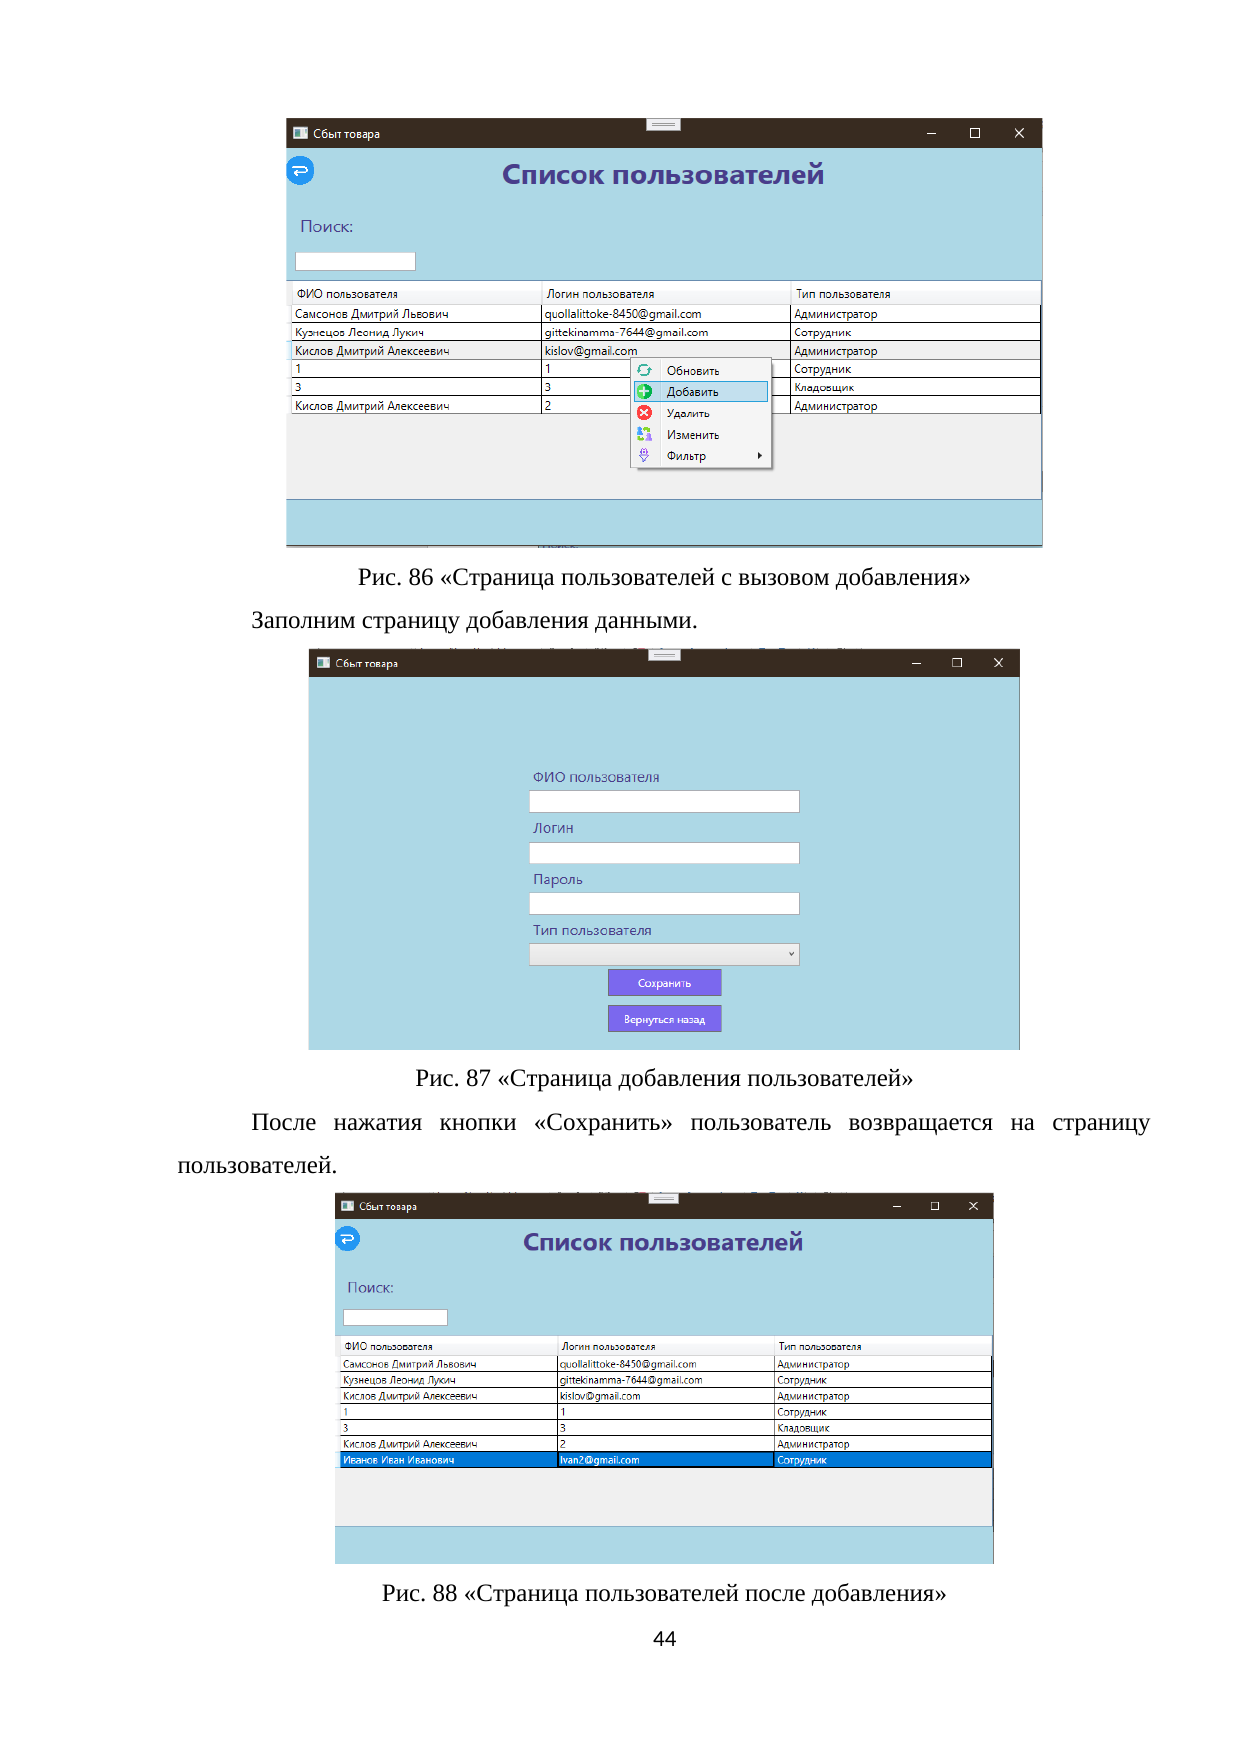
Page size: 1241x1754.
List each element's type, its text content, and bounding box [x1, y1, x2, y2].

text Заполним страницу добавления данными. [177, 605, 1152, 634]
picture [286, 118, 1043, 548]
text Рис. 88 «Страница пользователей после добавления» [177, 1578, 1152, 1606]
text Рис. 86 «Страница пользователей с вызовом добавления» [177, 562, 1152, 591]
text Рис. 87 «Страница добавления пользователей» [177, 1063, 1152, 1092]
picture [308, 648, 1020, 1050]
text После нажатия кнопки «Сохранить» пользователь возвращается на страницу пользователей. [177, 1107, 1152, 1178]
picture [335, 1192, 994, 1564]
